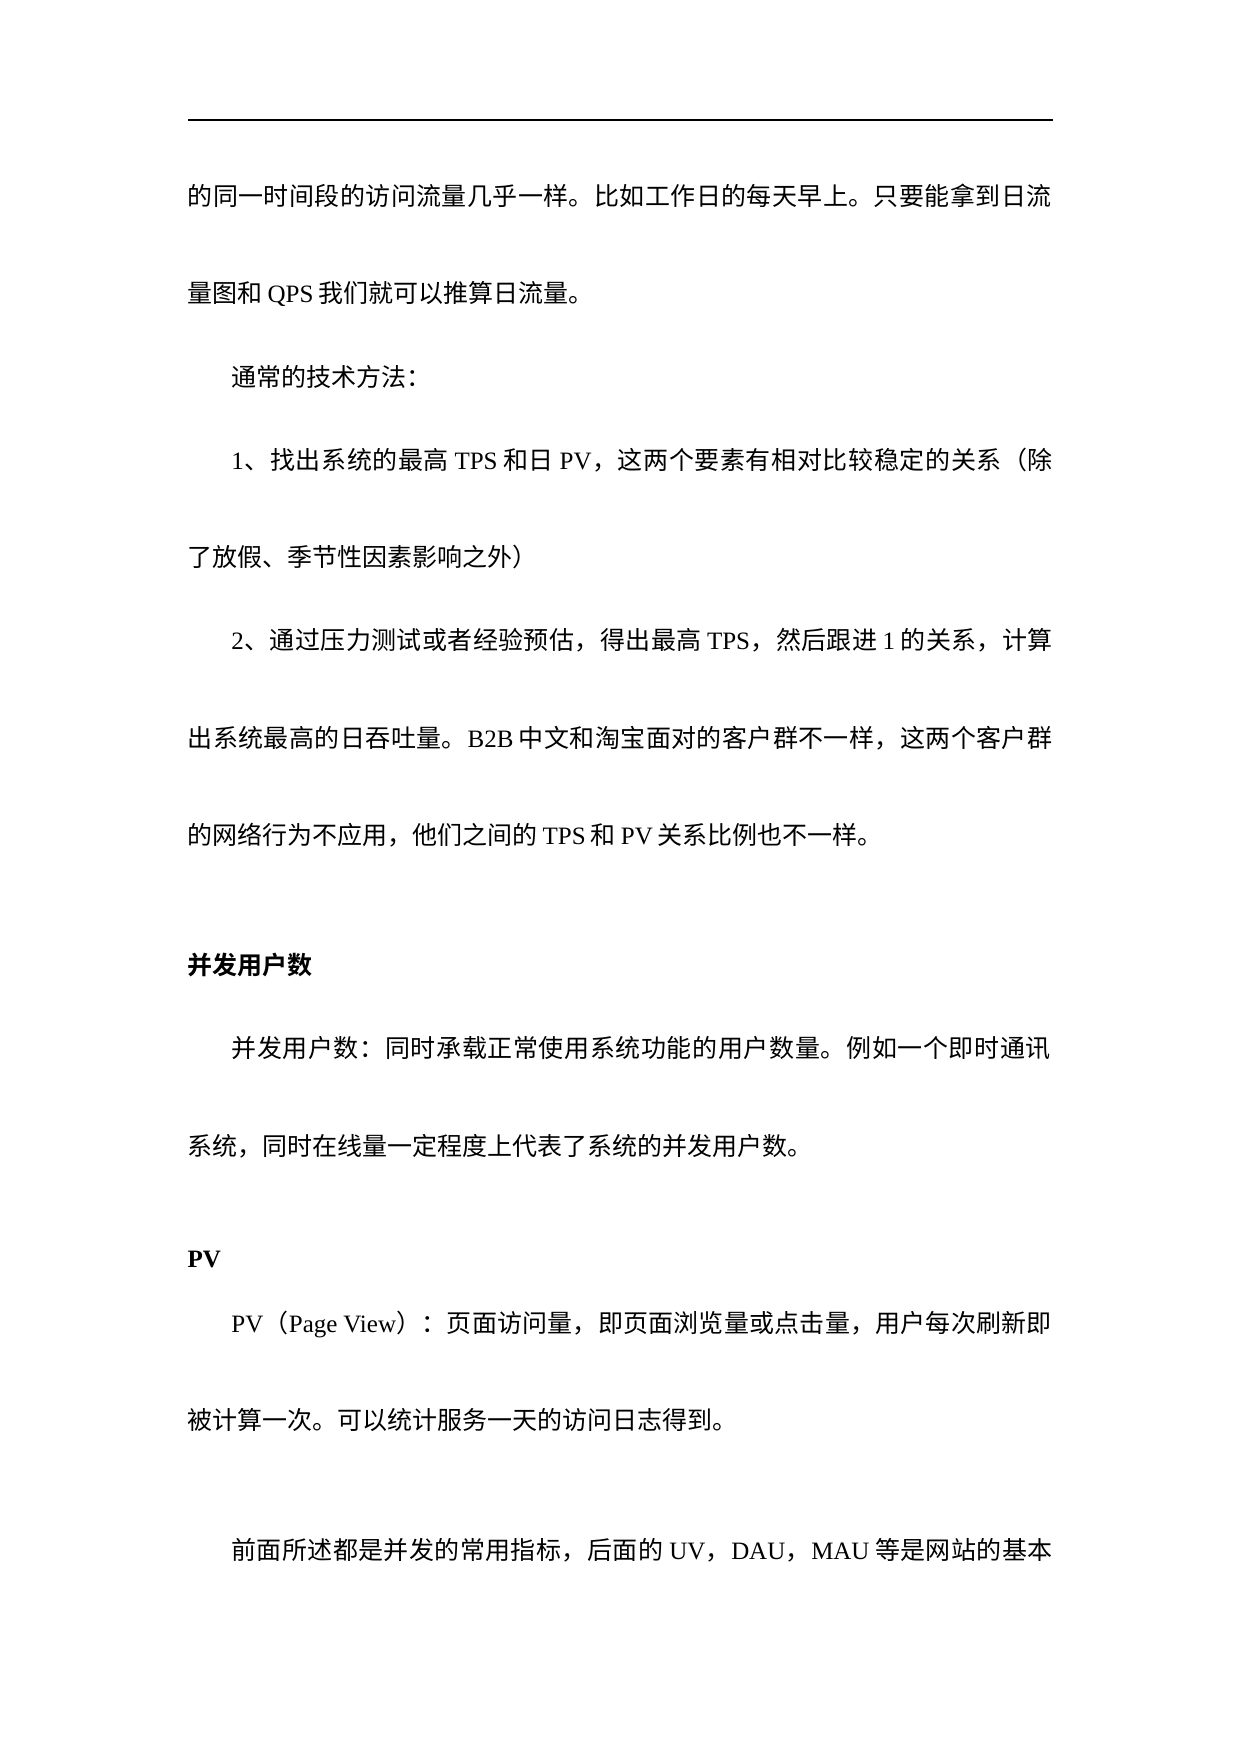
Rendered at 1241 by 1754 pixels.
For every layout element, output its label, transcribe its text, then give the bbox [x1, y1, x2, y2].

text 通常的技术方法： [187, 343, 1053, 408]
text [187, 1516, 1053, 1581]
text 2、通过压力测试或者经验预估，得出最高TPS，然后跟进1的关系，计算出系统最高的日吞吐量。B2B中文和淘宝面对的客户群不一样，这两个客户群的网络行为不应用，他们之间的TPS和PV关系比例也不一样。 [187, 606, 1053, 866]
text 1、找出系统的最高TPS和日PV，这两个要素有相对比较稳定的关系（除了放假、季节性因素影响之外） [187, 426, 1053, 588]
text 并发用户数：同时承载正常使用系统功能的用户数量。例如一个即时通讯系统，同时在线量一定程度上代表了系统的并发用户数。 [187, 1014, 1053, 1177]
text PV（Page View）：页面访问量，即页面浏览量或点击量，用户每次刷新即被计算一次。可以统计服务一天的访问日志得到。 [187, 1289, 1053, 1451]
subtitle PV [187, 1242, 1053, 1274]
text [187, 162, 1053, 324]
subtitle 并发用户数 [187, 931, 1053, 996]
